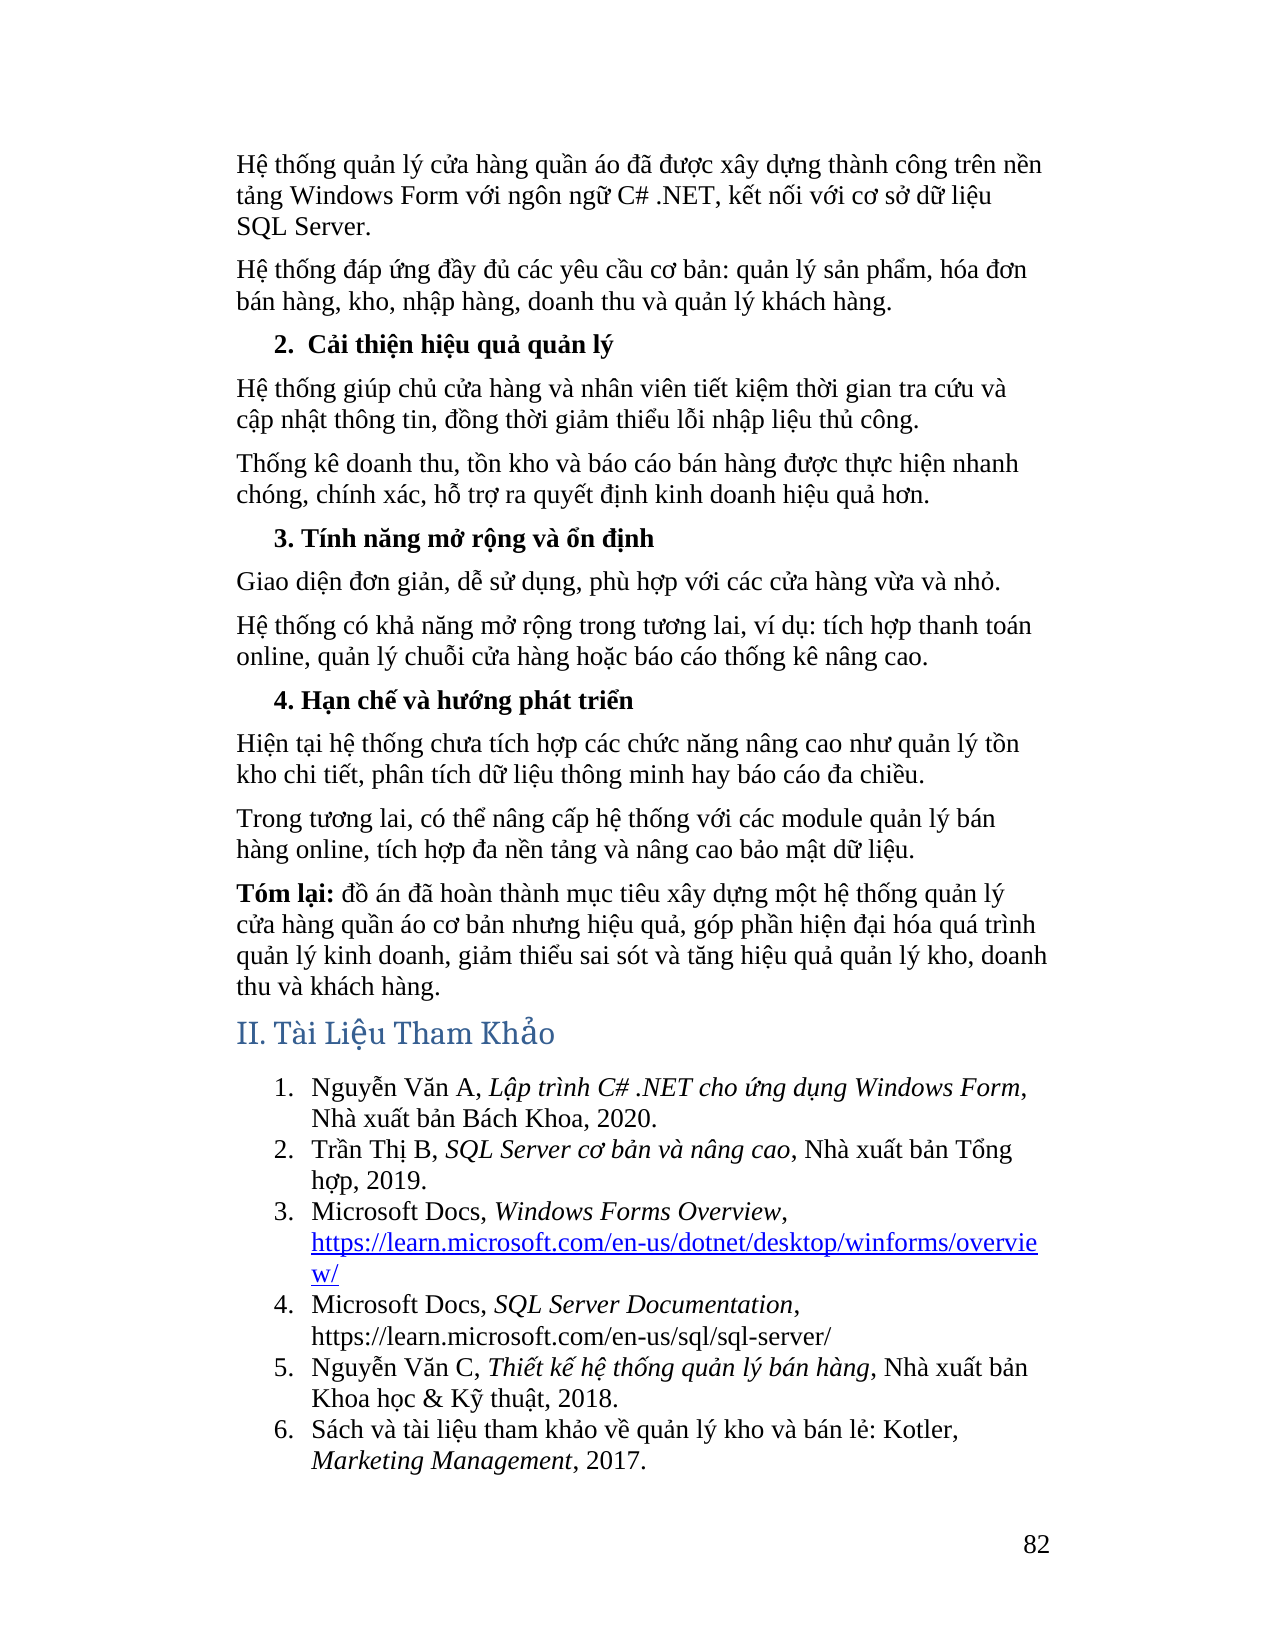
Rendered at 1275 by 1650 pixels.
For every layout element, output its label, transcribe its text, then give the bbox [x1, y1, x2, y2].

subtitle II. Tài Liệu Tham Khảo [236, 1014, 1050, 1052]
list Nguyễn Văn A, Lập trình C# .NET cho ứng dụng Windows Form, Nhà xuất bản Bách Khoa, 2020. [274, 1071, 1050, 1133]
text Hệ thống giúp chủ cửa hàng và nhân viên tiết kiệm thời gian tra cứu và cập nhật thông tin, đồng thời giảm thiểu lỗi nhập liệu thủ công. [236, 372, 1050, 434]
text Thống kê doanh thu, tồn kho và báo cáo bán hàng được thực hiện nhanh chóng, chính xác, hỗ trợ ra quyết định kinh doanh hiệu quả hơn. [236, 447, 1050, 509]
list Sách và tài liệu tham khảo về quản lý kho và bán lẻ: Kotler, Marketing Management, 2017. [274, 1413, 1050, 1476]
text Giao diện đơn giản, dễ sử dụng, phù hợp với các cửa hàng vừa và nhỏ. [236, 565, 1050, 596]
text Trong tương lai, có thể nâng cấp hệ thống với các module quản lý bán hàng online, tích hợp đa nền tảng và nâng cao bảo mật dữ liệu. [236, 802, 1050, 864]
text 4. Hạn chế và hướng phát triển [274, 684, 1050, 715]
list Microsoft Docs, Windows Forms Overview, https://learn.microsoft.com/en-us/dotnet/desktop/winforms/overview/ [274, 1195, 1050, 1289]
list Trần Thị B, SQL Server cơ bản và nâng cao, Nhà xuất bản Tổng hợp, 2019. [274, 1133, 1050, 1195]
text 2. Cải thiện hiệu quả quản lý [274, 328, 1050, 359]
list Microsoft Docs, SQL Server Documentation, https://learn.microsoft.com/en-us/sql/sql-server/ [274, 1289, 1050, 1351]
text Hệ thống quản lý cửa hàng quần áo đã được xây dựng thành công trên nền tảng Windows Form với ngôn ngữ C# .NET, kết nối với cơ sở dữ liệu SQL Server. [236, 148, 1050, 241]
text Tóm lại: đồ án đã hoàn thành mục tiêu xây dựng một hệ thống quản lý cửa hàng quần áo cơ bản nhưng hiệu quả, góp phần hiện đại hóa quá trình quản lý kinh doanh, giảm thiểu sai sót và tăng hiệu quả quản lý kho, doanh thu và khách hàng. [236, 877, 1050, 1002]
text Hệ thống có khả năng mở rộng trong tương lai, ví dụ: tích hợp thanh toán online, quản lý chuỗi cửa hàng hoặc báo cáo thống kê nâng cao. [236, 609, 1050, 671]
list Nguyễn Văn C, Thiết kế hệ thống quản lý bán hàng, Nhà xuất bản Khoa học & Kỹ thuật, 2018. [274, 1351, 1050, 1413]
text 3. Tính năng mở rộng và ổn định [274, 522, 1050, 553]
text Hệ thống đáp ứng đầy đủ các yêu cầu cơ bản: quản lý sản phẩm, hóa đơn bán hàng, kho, nhập hàng, doanh thu và quản lý khách hàng. [236, 254, 1050, 316]
text Hiện tại hệ thống chưa tích hợp các chức năng nâng cao như quản lý tồn kho chi tiết, phân tích dữ liệu thông minh hay báo cáo đa chiều. [236, 727, 1050, 790]
